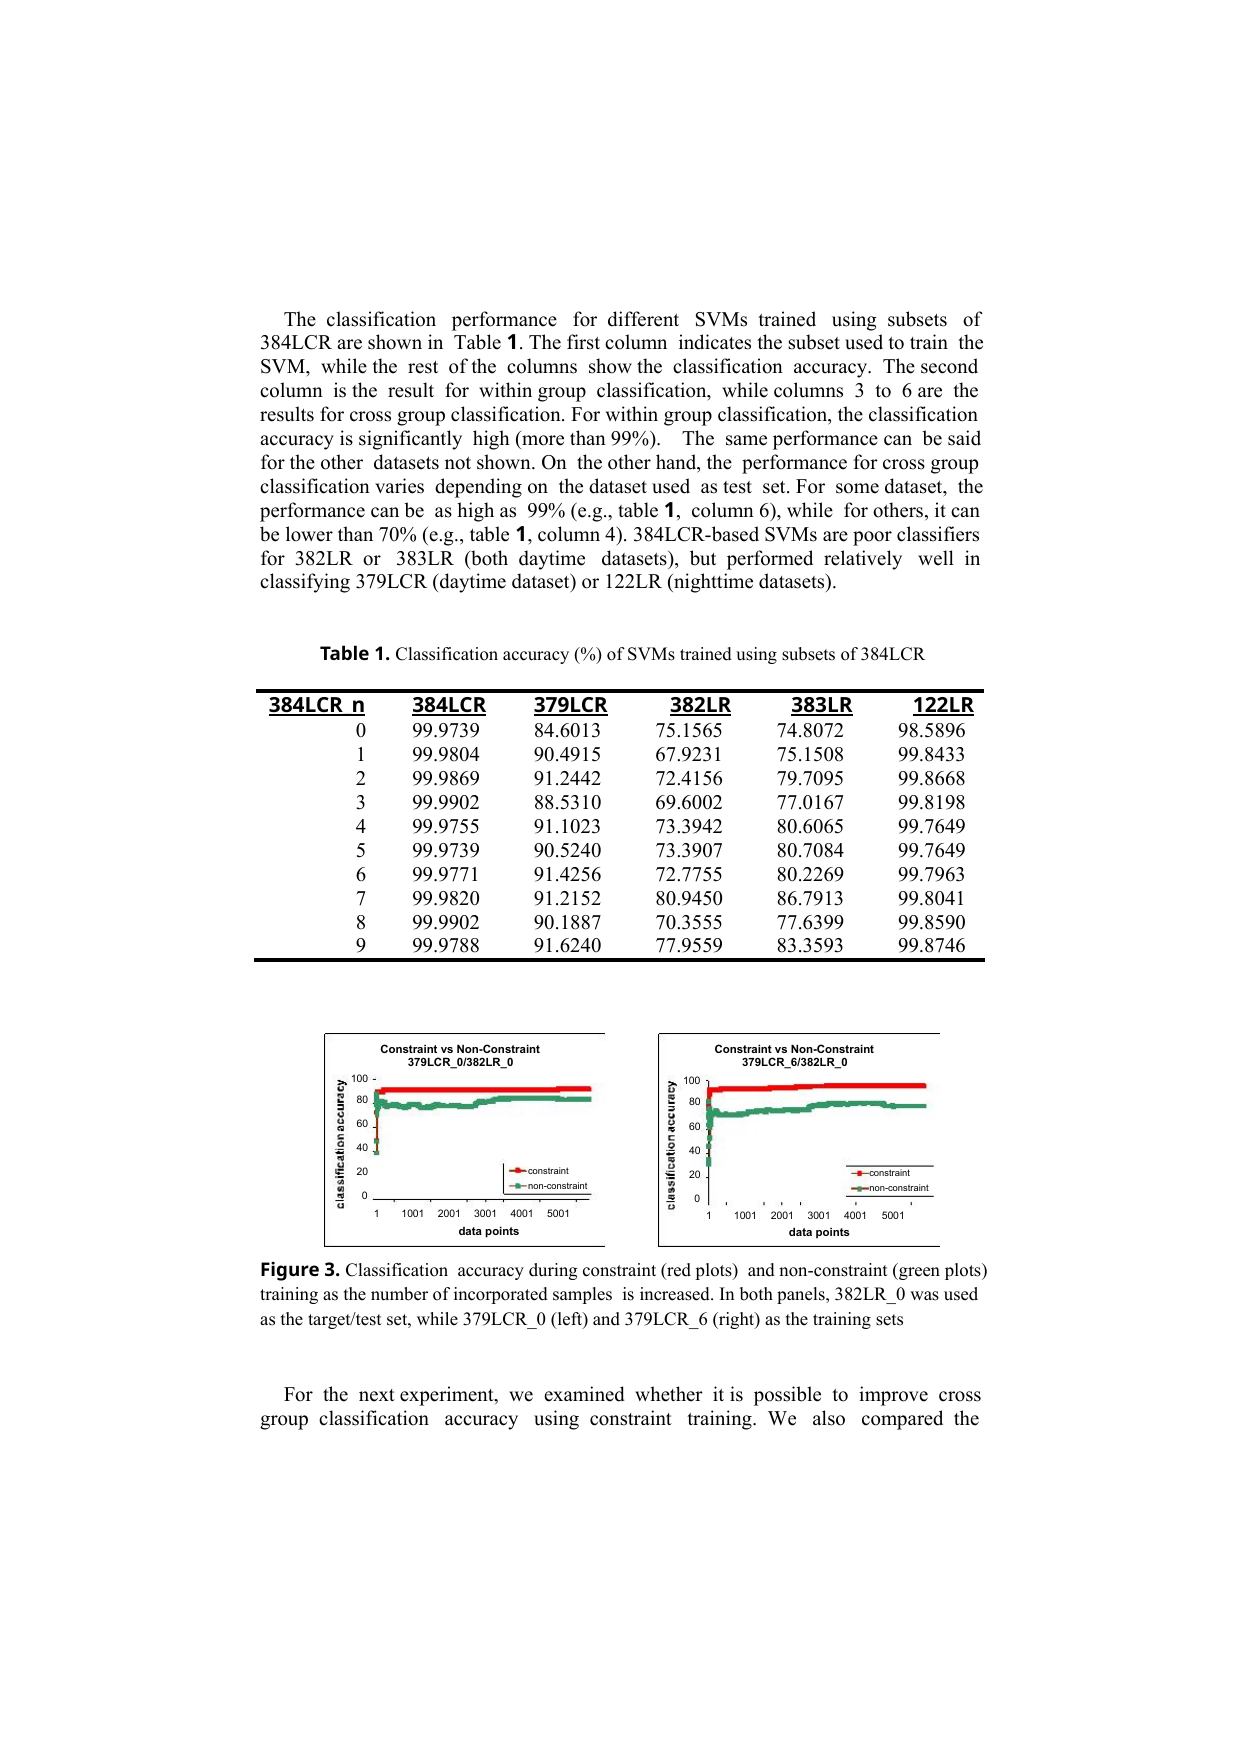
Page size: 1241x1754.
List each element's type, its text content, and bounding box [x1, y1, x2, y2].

text 69.6002 [655, 790, 761, 814]
text 384LCR_n [269, 694, 397, 717]
text 60 [356, 1109, 383, 1133]
text 99.9804 [412, 743, 519, 766]
text 99.7649 [898, 838, 1004, 862]
text Constraint vs Non-Constraint [380, 1043, 570, 1056]
text 74.8072 [776, 717, 883, 743]
text 73.3942 [655, 814, 761, 838]
text column is the result for within group classification, while columns 3 to 6 are the [260, 378, 1089, 402]
text 75.1508 [776, 743, 883, 766]
text training as the number of incorporated samples is increased. In both panels, 382LR_0 was used [260, 1281, 1089, 1305]
text 5 [356, 838, 397, 862]
text results for cross group classification. For within group classification, the classification [260, 402, 1089, 426]
text 99.8041 [898, 886, 1004, 910]
text 379LCR_0/382LR_0 [408, 1056, 570, 1069]
text The classification performance for different SVMs trained using subsets of [283, 308, 1089, 331]
text SVM, while the rest of the columns show the classification accuracy. The second [260, 354, 1089, 378]
text 88.5310 [533, 790, 640, 814]
text 91.4256 [533, 862, 640, 886]
text 384LCR [412, 694, 519, 717]
text 70.3555 [655, 910, 761, 934]
text for the other datasets not shown. On the other hand, the performance for cross group [260, 450, 1089, 474]
text 91.1023 [533, 814, 640, 838]
text for 382LR or 383LR (both daytime datasets), but performed relatively well in [260, 546, 1089, 570]
text 73.3907 [655, 838, 761, 862]
text 379LCR_6/382LR_0 [742, 1056, 904, 1069]
text 60 [689, 1111, 716, 1135]
text 382LR [670, 694, 761, 717]
text 77.0167 [776, 790, 883, 814]
text data points [789, 1226, 869, 1239]
text 84.6013 [533, 717, 640, 743]
text 80.2269 [776, 862, 883, 886]
text 72.4156 [655, 766, 761, 790]
text 72.7755 [655, 862, 761, 886]
text 99.7963 [898, 862, 1004, 886]
text 99.7649 [898, 814, 1004, 838]
picture [254, 958, 985, 962]
text 90.4915 [533, 743, 640, 766]
text 99.9739 [412, 717, 519, 743]
text 99.9820 [412, 886, 519, 910]
text 90.1887 [533, 910, 640, 934]
text 91.2442 [533, 766, 640, 790]
text 379LCR [533, 694, 640, 717]
text group classification accuracy using constraint training. We also compared the [260, 1406, 1089, 1430]
text 99.8590 [898, 910, 1004, 934]
text as the target/test set, while 379LCR_0 (left) and 379LCR_6 (right) as the training sets [260, 1305, 1089, 1330]
text 99.9902 [412, 910, 519, 934]
text 90.5240 [533, 838, 640, 862]
text 4 [356, 814, 397, 838]
text 91.6240 [533, 934, 640, 958]
picture [658, 1033, 940, 1247]
text 2 [356, 766, 397, 790]
text 80 [356, 1085, 383, 1109]
text classification varies depending on the dataset used as test set. For some dataset, the [260, 474, 1089, 498]
text Constraint vs Non-Constraint [714, 1043, 904, 1056]
text 75.1565 [655, 717, 761, 743]
text 99.8668 [898, 766, 1004, 790]
text 77.6399 [776, 910, 883, 934]
text 7 [356, 886, 397, 910]
text 99.8433 [898, 743, 1004, 766]
text 98.5896 [898, 717, 1004, 743]
text be lower than 70% (e.g., table 1, column 4). 384LCR-based SVMs are poor classifiers [260, 522, 1089, 546]
text 9 [356, 934, 397, 958]
text 80.9450 [655, 886, 761, 910]
text 20 [356, 1157, 383, 1181]
text 40 [689, 1135, 716, 1159]
text 99.9739 [412, 838, 519, 862]
text performance can be as high as 99% (e.g., table 1, column 6), while for others, it can [260, 498, 1089, 522]
text 86.7913 [776, 886, 883, 910]
picture [256, 689, 984, 693]
text 91.2152 [533, 886, 640, 910]
text 99.9869 [412, 766, 519, 790]
text 67.9231 [655, 743, 761, 766]
text accuracy is significantly high (more than 99%). The same performance can be said [260, 426, 1089, 450]
text 6 [356, 862, 397, 886]
picture [324, 1033, 606, 1247]
text 0 [694, 1183, 716, 1207]
text 20 [689, 1159, 716, 1183]
text 99.8746 [898, 934, 1004, 958]
text 77.9559 [655, 934, 761, 958]
text 79.7095 [776, 766, 883, 790]
text 1 [356, 743, 397, 766]
text 99.9902 [412, 790, 519, 814]
text 99.9788 [412, 934, 519, 958]
text 99.9755 [412, 814, 519, 838]
text 122LR [913, 694, 1004, 717]
text Table 1. Classification accuracy (%) of SVMs trained using subsets of 384LCR [320, 643, 1010, 664]
text 80.6065 [776, 814, 883, 838]
text 384LCR are shown in Table 1. The first column indicates the subset used to train the [260, 331, 1089, 354]
text 0 [362, 1181, 383, 1204]
text 8 [356, 910, 397, 934]
text 80.7084 [776, 838, 883, 862]
text data points [458, 1224, 538, 1238]
text 383LR [791, 694, 883, 717]
text 99.9771 [412, 862, 519, 886]
text For the next experiment, we examined whether it is possible to improve cross [283, 1383, 1089, 1406]
text 80 [689, 1087, 716, 1111]
text Figure 3. Classification accuracy during constraint (red plots) and non-constraint (green plots) [260, 1260, 1089, 1281]
text 99.8198 [898, 790, 1004, 814]
text 0 [356, 719, 397, 743]
text 83.3593 [776, 934, 883, 958]
text classifying 379LCR (daytime dataset) or 122LR (nighttime datasets). [260, 570, 1089, 594]
text 3 [356, 790, 397, 814]
text 40 [356, 1133, 383, 1157]
